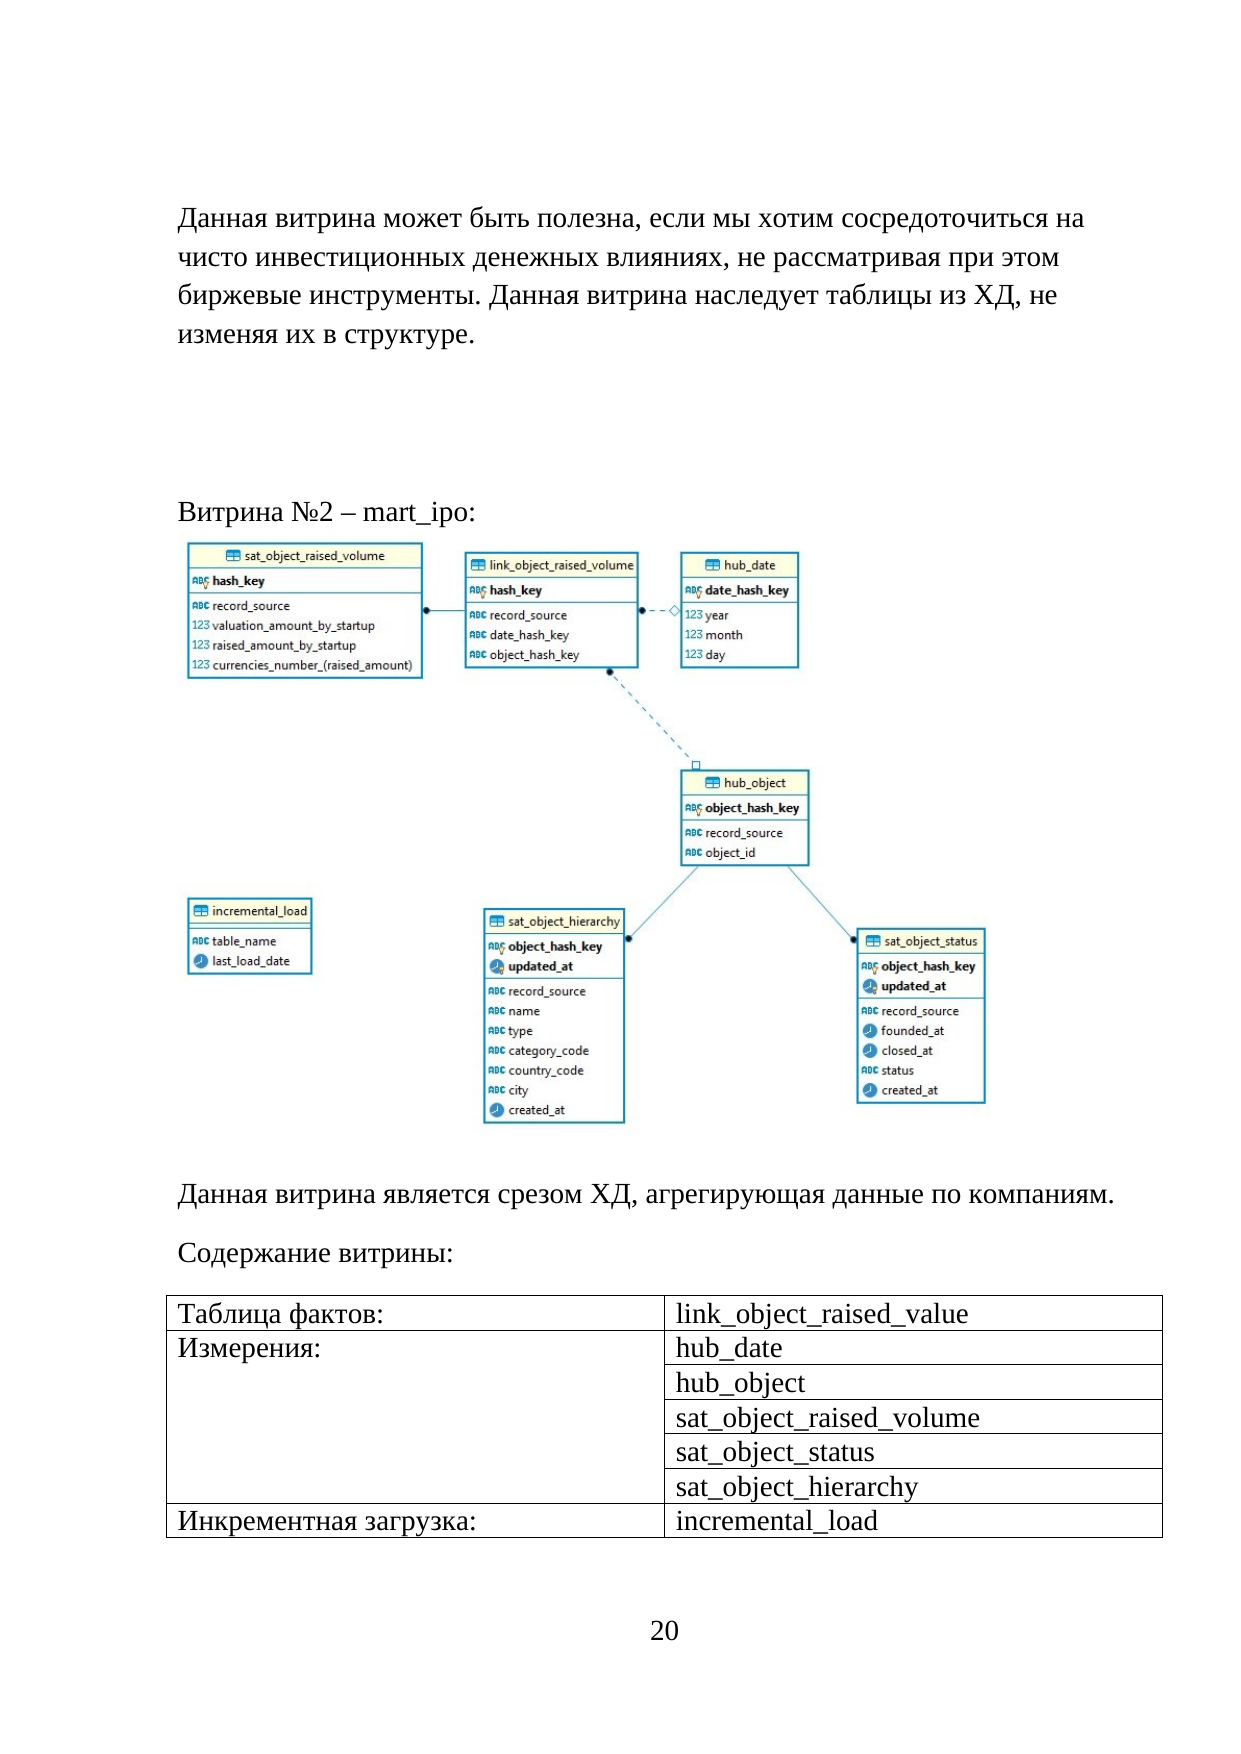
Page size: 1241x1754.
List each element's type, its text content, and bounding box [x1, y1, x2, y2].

table_cell Измерения: [167, 1331, 664, 1502]
text Витрина №2 – mart_ipo: [177, 494, 1152, 528]
table_header link_object_raised_value [665, 1296, 1162, 1329]
text Содержание витрины: [177, 1236, 1152, 1269]
text Данная витрина является срезом ХД, агрегирующая данные по компаниям. [177, 1176, 1152, 1210]
table_cell hub_object [665, 1365, 1162, 1399]
table_cell incremental_load [665, 1504, 1162, 1537]
table_cell Инкрементная загрузка: [167, 1504, 664, 1537]
picture [177, 532, 992, 1133]
table_cell hub_date [665, 1331, 1162, 1364]
table_cell sat_object_raised_volume [665, 1400, 1162, 1433]
table_cell sat_object_hierarchy [665, 1469, 1162, 1502]
table_header Таблица фактов: [167, 1296, 664, 1329]
text Данная витрина может быть полезна, если мы хотим сосредоточиться на чисто инвестиционных денежных влияниях, не рассматривая при этом биржевые инструменты. Данная витрина наследует таблицы из ХД, не изменяя их в структуре. [177, 200, 1152, 349]
table_cell sat_object_status [665, 1434, 1162, 1468]
